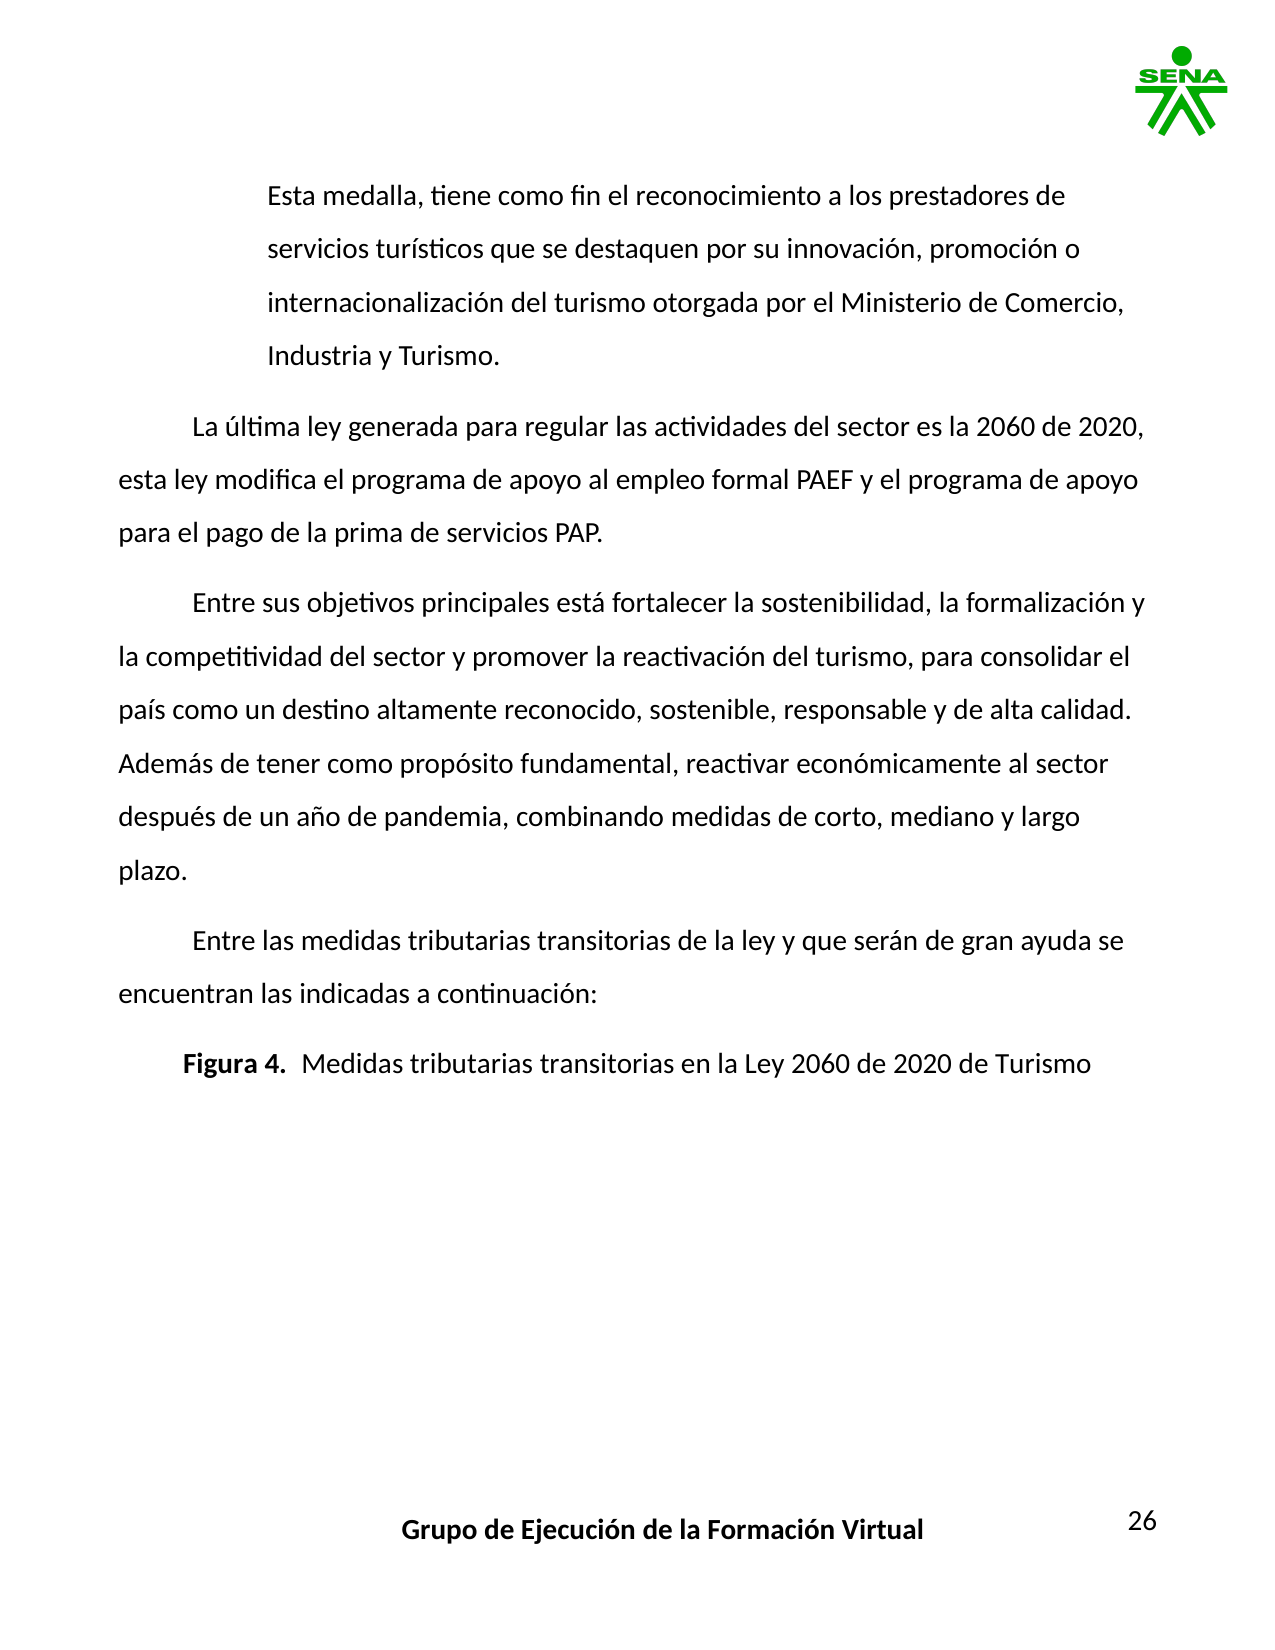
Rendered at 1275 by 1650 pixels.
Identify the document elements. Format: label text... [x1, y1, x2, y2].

text La última ley generada para regular las actividades del sector es la 2060 de 2020, esta ley modifica el programa de apoyo al empleo formal PAEF y el programa de apoyo para el pago de la prima de servicios PAP. [118, 408, 1157, 550]
text Entre las medidas tributarias transitorias de la ley y que serán de gran ayuda se encuentran las indicadas a continuación: [118, 922, 1157, 1011]
picture [1135, 46, 1228, 136]
text Entre sus objetivos principales está fortalecer la sostenibilidad, la formalización y la competitividad del sector y promover la reactivación del turismo, para consolidar el país como un destino altamente reconocido, sostenible, responsable y de alta calidad. Además de tener como propósito fundamental, reactivar económicamente al sector después de un año de pandemia, combinando medidas de corto, mediano y largo plazo. [118, 584, 1157, 887]
text Medidas tributarias transitorias en la Ley 2060 de 2020 de Turismo [118, 1045, 1157, 1081]
list Esta medalla, tiene como fin el reconocimiento a los prestadores de servicios turísticos que se destaquen por su innovación, promoción o internacionalización del turismo otorgada por el Ministerio de Comercio, Industria y Turismo. [267, 177, 1157, 373]
